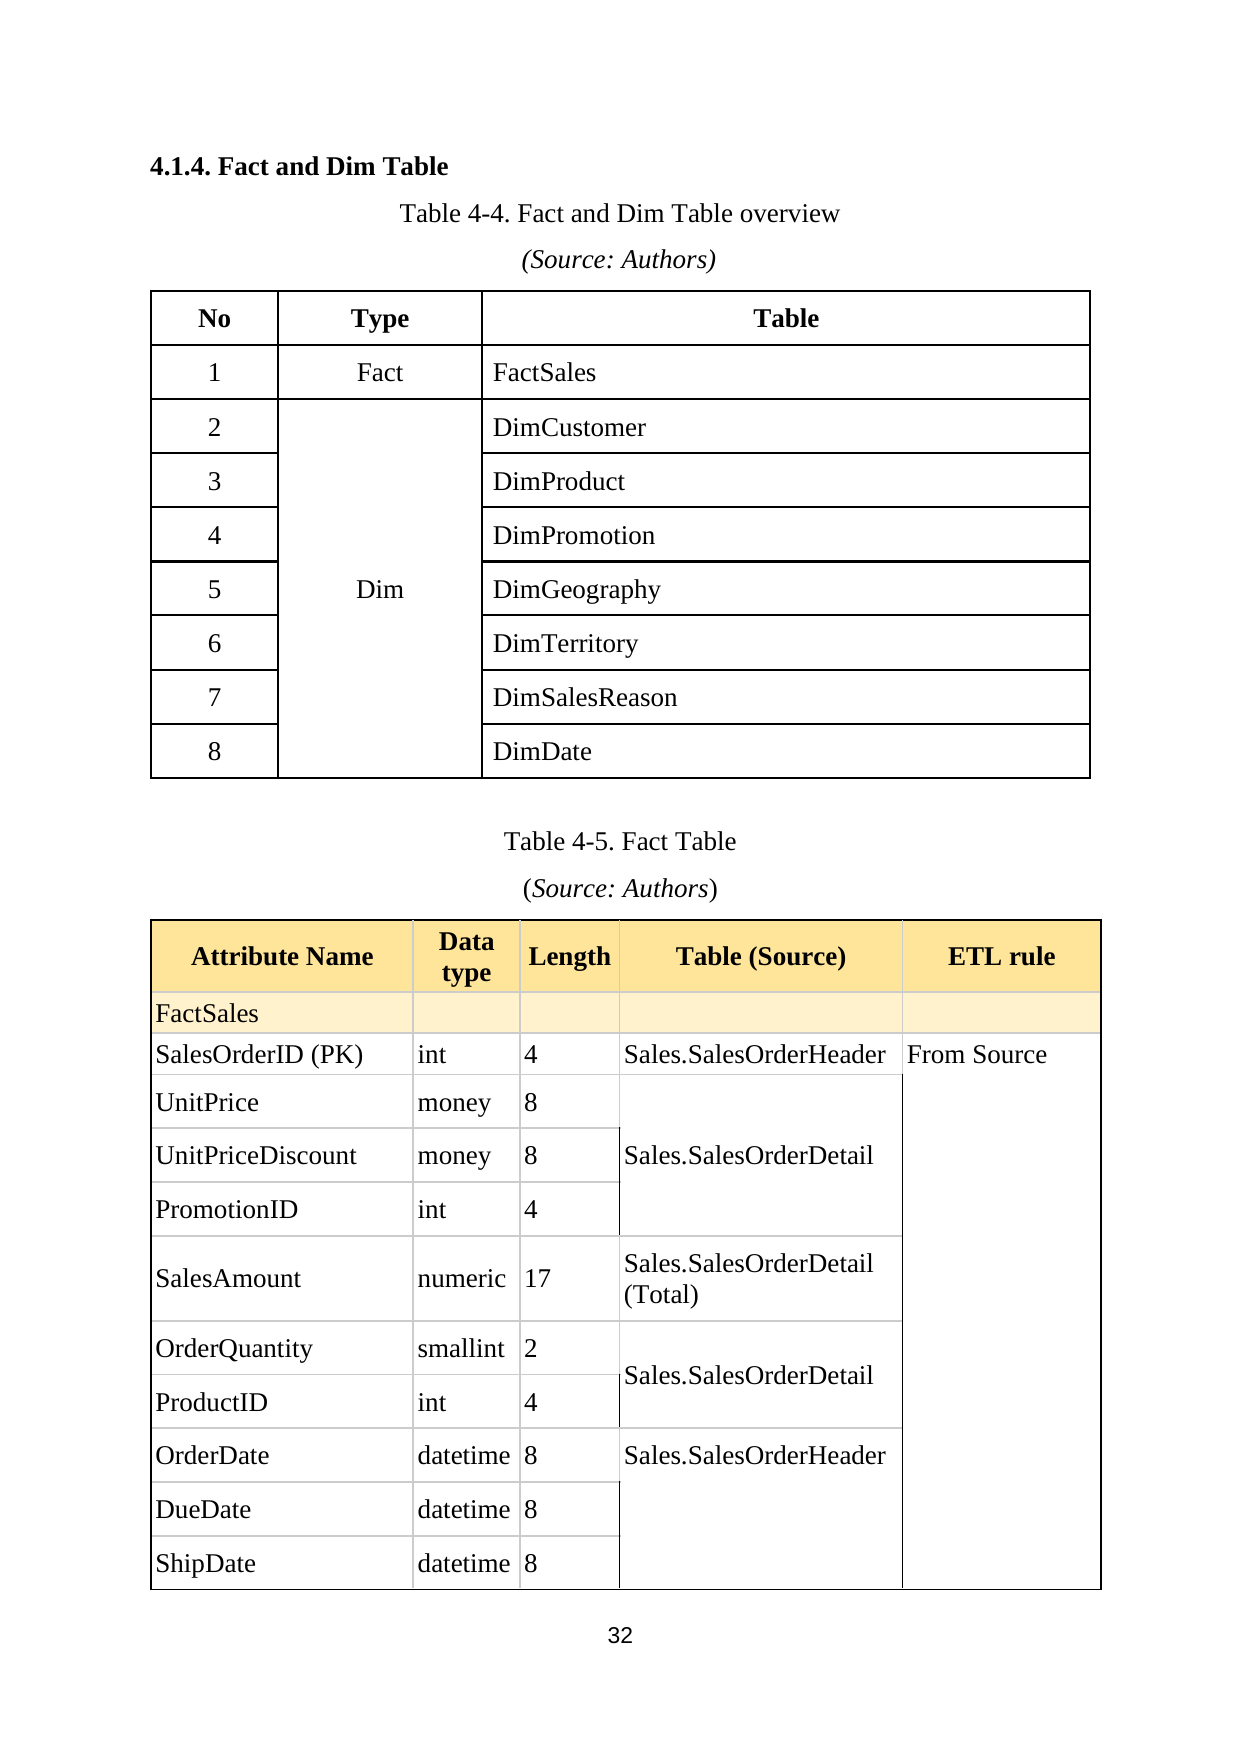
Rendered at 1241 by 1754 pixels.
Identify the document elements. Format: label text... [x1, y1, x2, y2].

table_cell PromotionID [152, 1183, 412, 1235]
table_cell 1 [152, 346, 277, 398]
table_header Attribute Name [152, 921, 412, 991]
table_cell 2 [521, 1322, 619, 1373]
table_cell SalesAmount [152, 1237, 412, 1320]
table_cell Sales.SalesOrderDetail (Total) [620, 1237, 902, 1320]
table_cell DimPromotion [483, 508, 1089, 560]
table_cell DimProduct [483, 454, 1089, 506]
table_header Table [483, 292, 1089, 344]
table_cell DimCustomer [483, 400, 1089, 452]
table_cell money [414, 1129, 519, 1181]
table_cell numeric [414, 1237, 519, 1320]
table_cell From Source [903, 1034, 1100, 1588]
table_cell 8 [521, 1483, 619, 1535]
table_cell int [414, 1375, 519, 1427]
table_cell DimGeography [483, 563, 1089, 614]
table_header No [152, 292, 277, 344]
table_cell 4 [521, 1034, 619, 1073]
table_cell 2 [152, 400, 277, 452]
table_cell SalesOrderID (PK) [152, 1034, 412, 1073]
table_cell Dim [279, 400, 481, 777]
table_cell DimDate [483, 725, 1089, 777]
table_cell 7 [152, 671, 277, 722]
table_cell UnitPriceDiscount [152, 1129, 412, 1181]
table_cell Sales.SalesOrderDetail [620, 1322, 902, 1427]
table_cell 8 [521, 1075, 619, 1127]
table_cell 6 [152, 616, 277, 668]
table_cell Sales.SalesOrderDetail [620, 1075, 902, 1235]
table_cell 4 [521, 1375, 619, 1427]
subtitle Table 4-4. Fact and Dim Table overview [150, 197, 1090, 228]
table_cell UnitPrice [152, 1075, 412, 1127]
table_cell FactSales [483, 346, 1089, 398]
table_cell DueDate [152, 1483, 412, 1535]
table_cell int [414, 1183, 519, 1235]
subtitle Table 4-5. Fact Table [150, 825, 1090, 856]
table_cell [414, 993, 519, 1032]
table_cell 8 [152, 725, 277, 777]
table_cell 17 [521, 1237, 619, 1320]
table_cell OrderDate [152, 1429, 412, 1481]
table_cell Sales.SalesOrderHeader [620, 1034, 902, 1073]
table_cell 8 [521, 1129, 619, 1181]
table_cell 4 [152, 508, 277, 560]
table_cell smallint [414, 1322, 519, 1373]
table_cell DimSalesReason [483, 671, 1089, 722]
table_cell [903, 993, 1100, 1032]
table_cell datetime [414, 1537, 519, 1588]
table_cell money [414, 1075, 519, 1127]
table_header Table (Source) [620, 921, 902, 991]
table_cell ShipDate [152, 1537, 412, 1588]
table_cell [521, 993, 619, 1032]
table_cell Fact [279, 346, 481, 398]
table_cell FactSales [152, 993, 412, 1032]
subtitle 4.1.4. Fact and Dim Table [150, 150, 1090, 181]
table_cell 5 [152, 563, 277, 614]
text (Source: Authors) [150, 872, 1090, 903]
table_header Length [521, 921, 619, 991]
table_cell datetime [414, 1483, 519, 1535]
table_cell Sales.SalesOrderHeader [620, 1429, 902, 1588]
table_cell 4 [521, 1183, 619, 1235]
table_cell int [414, 1034, 519, 1073]
table_cell 3 [152, 454, 277, 506]
table_cell OrderQuantity [152, 1322, 412, 1373]
table_cell 8 [521, 1429, 619, 1481]
table_header Data type [414, 921, 519, 991]
table_cell [620, 993, 902, 1032]
table_header ETL rule [903, 921, 1100, 991]
table_cell ProductID [152, 1375, 412, 1427]
table_cell 8 [521, 1537, 619, 1588]
table_header Type [279, 292, 481, 344]
table_cell DimTerritory [483, 616, 1089, 668]
text (Source: Authors) [150, 243, 1090, 274]
table_cell datetime [414, 1429, 519, 1481]
